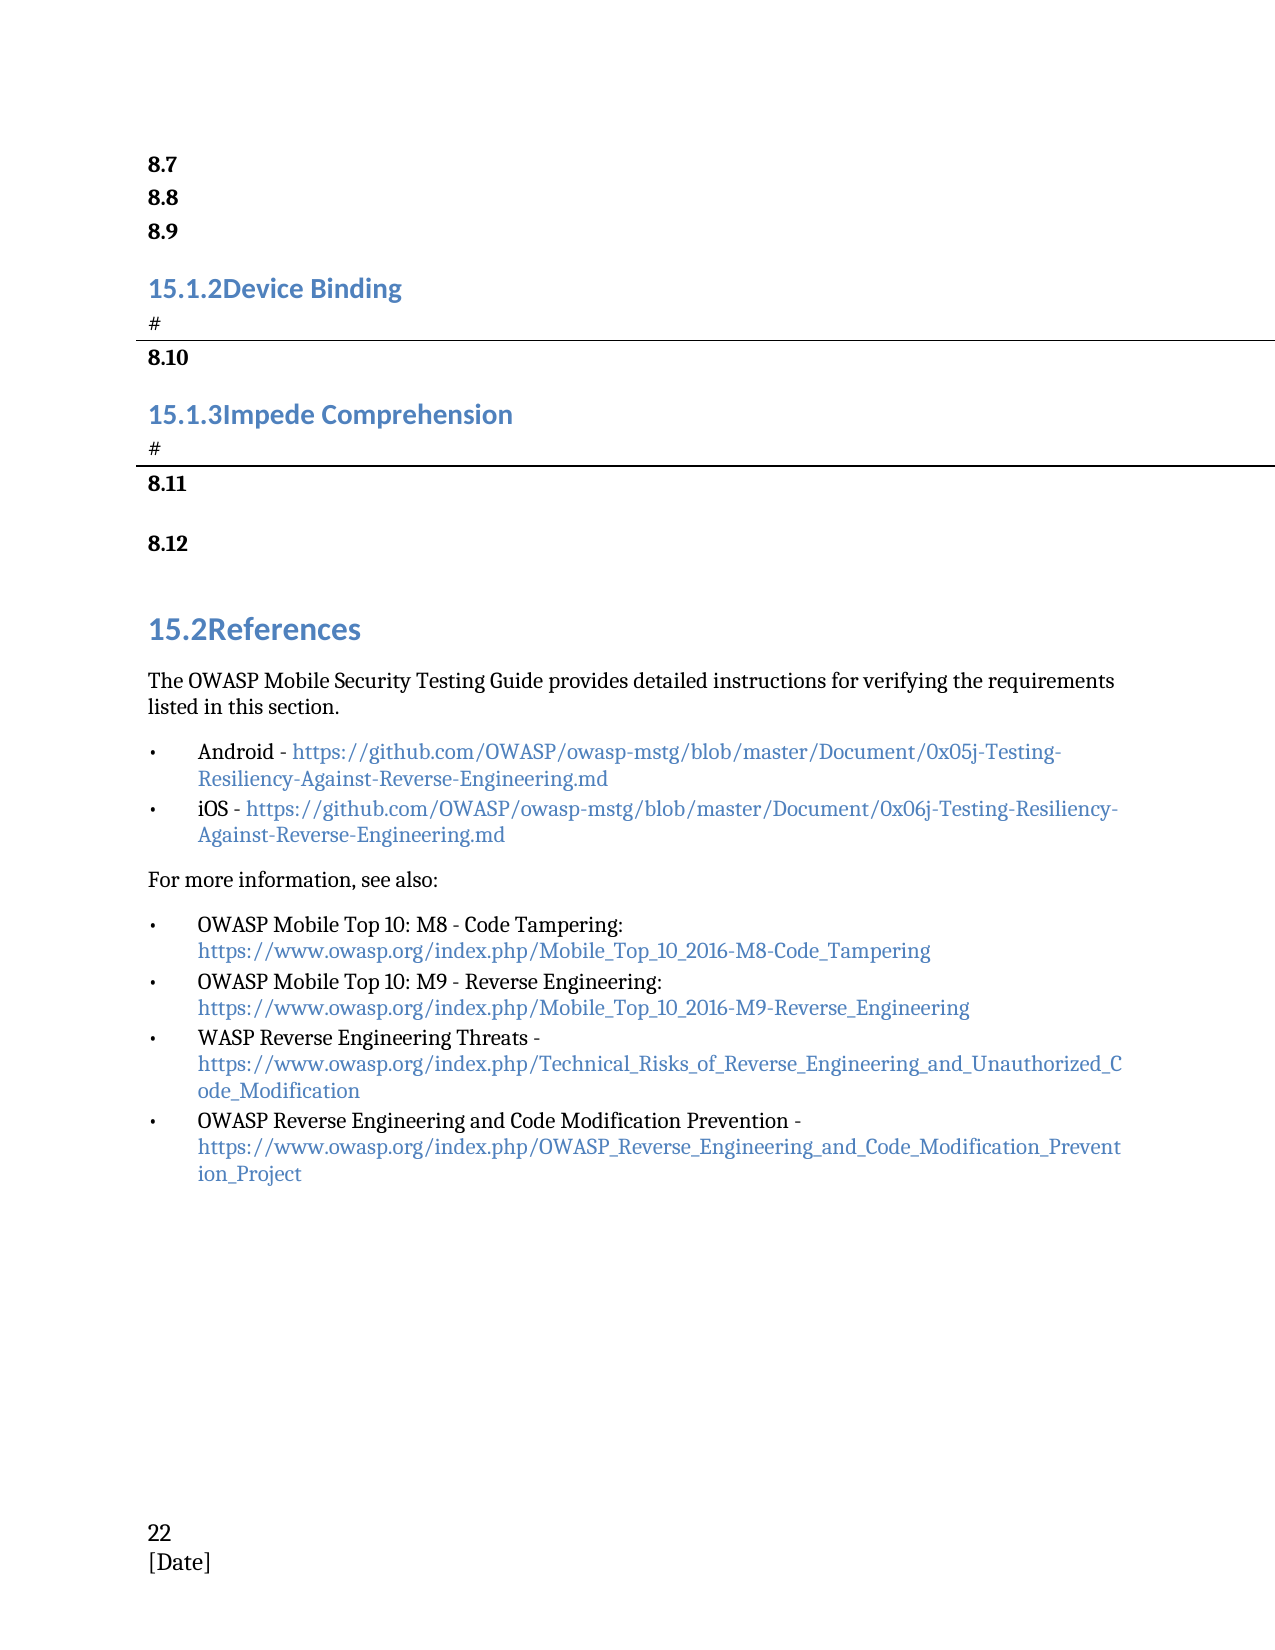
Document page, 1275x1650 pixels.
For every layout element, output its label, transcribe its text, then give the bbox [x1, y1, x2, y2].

list OWASP Reverse Engineering and Code Modification Prevention - https://www.owasp.org/index.php/OWASP_Reverse_Engineering_and_Code_Modification_Prevention_Project [148, 1108, 1127, 1187]
list Android - https://github.com/OWASP/owasp-mstg/blob/master/Document/0x05j-Testing-Resiliency-Against-Reverse-Engineering.md [148, 739, 1127, 792]
subtitle Device Binding [148, 270, 1127, 306]
table_header # [136, 431, 1275, 465]
text For more information, see also: [148, 867, 1127, 893]
list iOS - https://github.com/OWASP/owasp-mstg/blob/master/Document/0x06j-Testing-Resiliency-Against-Reverse-Engineering.md [148, 795, 1127, 848]
table_cell 8.8 [136, 181, 1275, 215]
table_cell 8.10 [136, 341, 1275, 375]
text The OWASP Mobile Security Testing Guide provides detailed instructions for verifying the requirements listed in this section. [148, 667, 1127, 720]
list OWASP Mobile Top 10: M8 - Code Tampering: https://www.owasp.org/index.php/Mobile_Top_10_2016-M8-Code_Tampering [148, 912, 1127, 965]
subtitle Impede Comprehension [148, 396, 1127, 431]
list OWASP Mobile Top 10: M9 - Reverse Engineering: https://www.owasp.org/index.php/Mobile_Top_10_2016-M9-Reverse_Engineering [148, 968, 1127, 1021]
table_header # [136, 306, 1275, 339]
table_cell 8.9 [136, 215, 1275, 249]
table_cell 8.7 [136, 148, 1275, 181]
subtitle References [148, 608, 1127, 649]
table_cell 8.12 [136, 527, 1275, 587]
table_cell 8.11 [136, 467, 1275, 527]
list WASP Reverse Engineering Threats - https://www.owasp.org/index.php/Technical_Risks_of_Reverse_Engineering_and_Unauthorized_Code_Modification [148, 1025, 1127, 1104]
